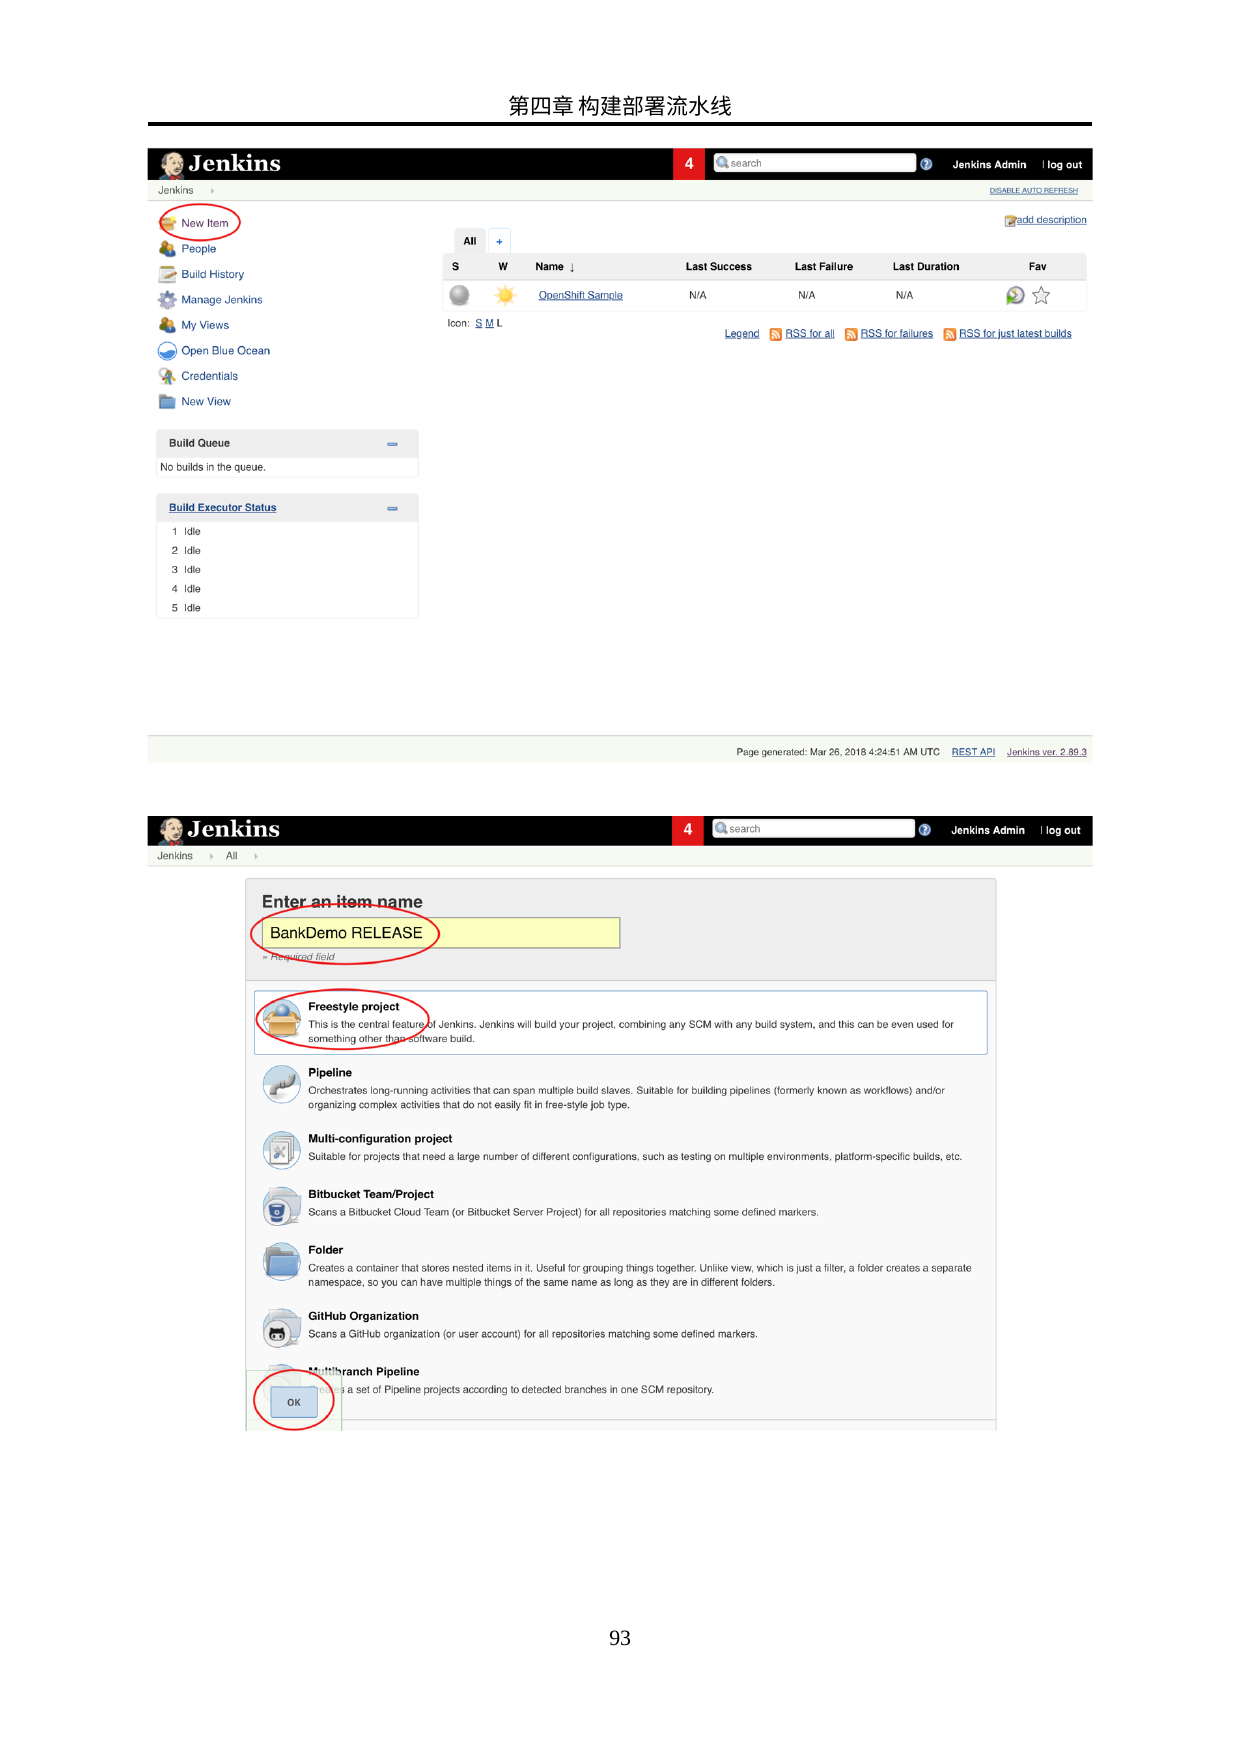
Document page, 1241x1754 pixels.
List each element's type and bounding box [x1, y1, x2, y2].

picture [147, 816, 1093, 1431]
picture [147, 147, 1093, 763]
